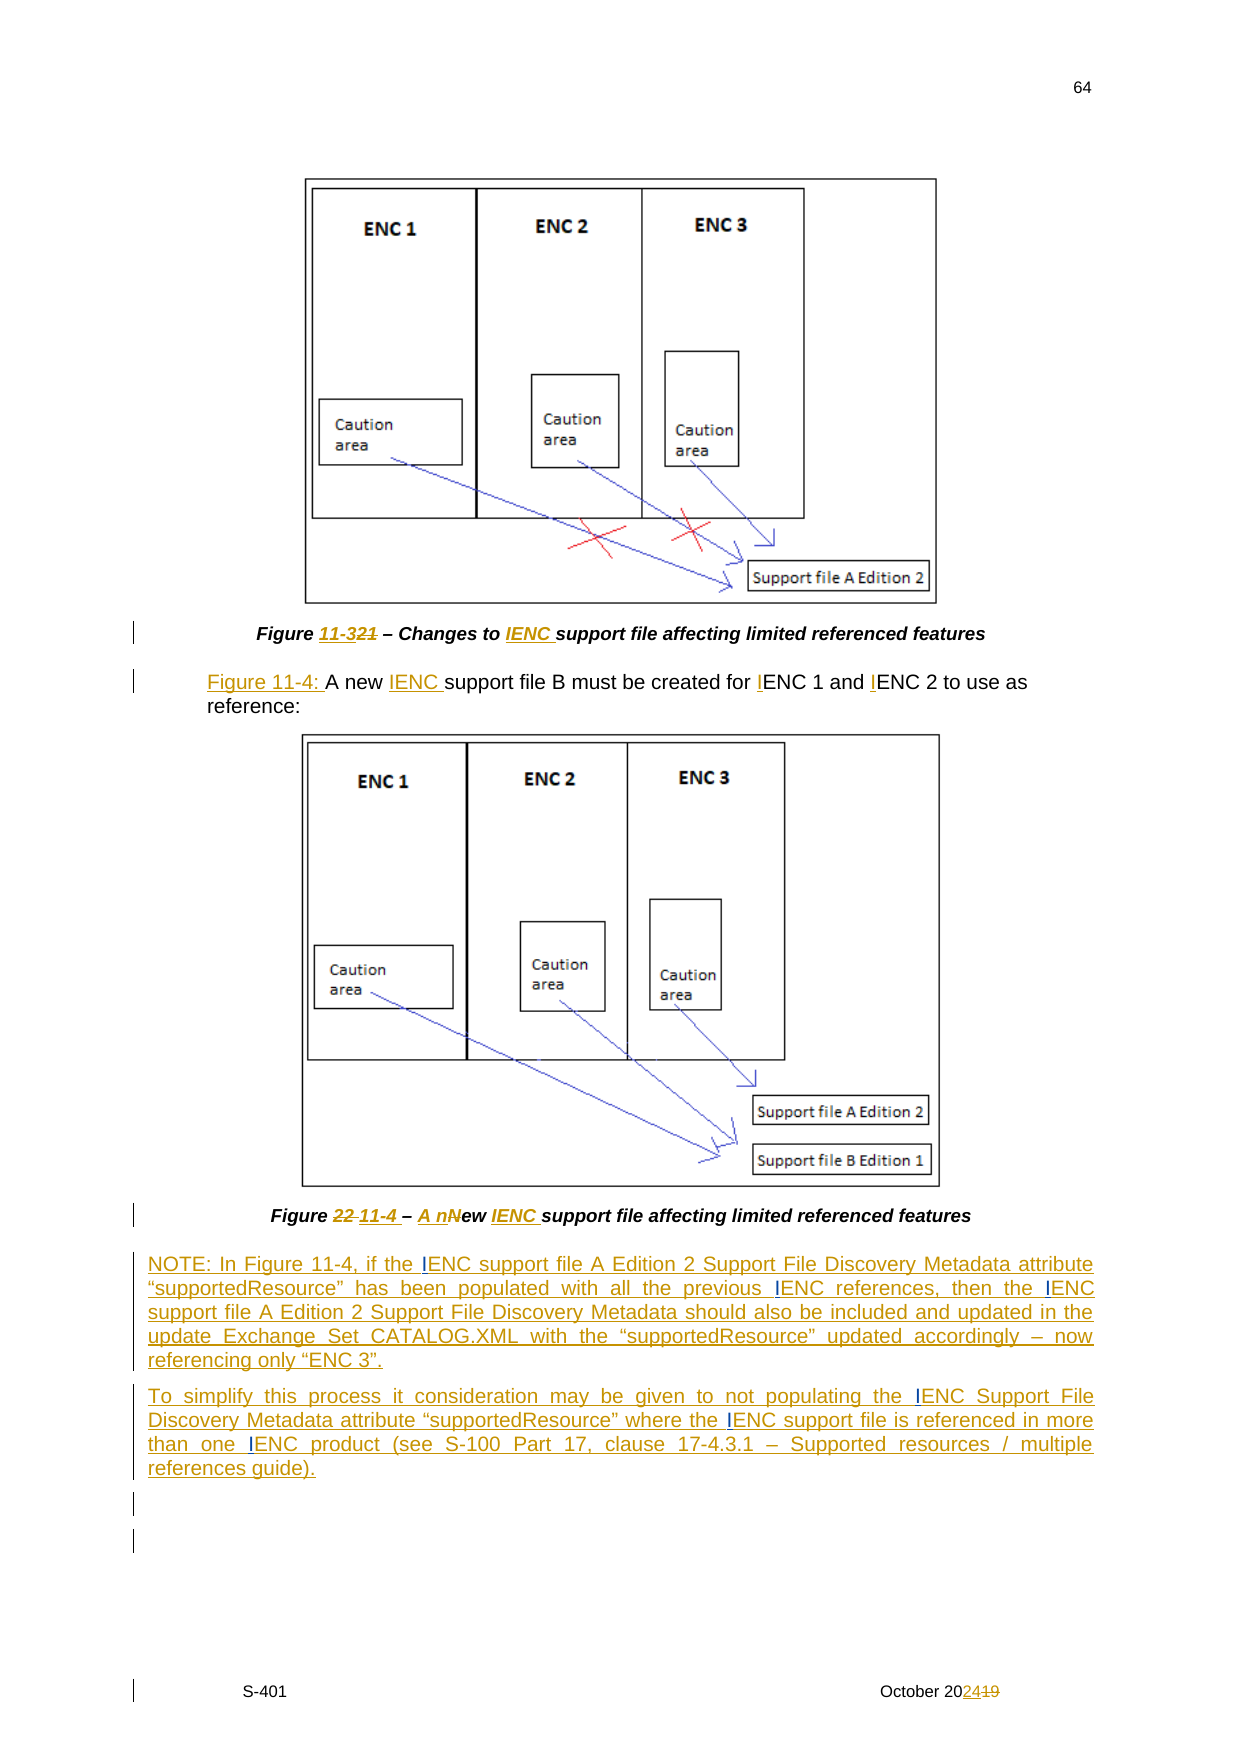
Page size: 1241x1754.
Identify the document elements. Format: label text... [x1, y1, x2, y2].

picture [298, 729, 944, 1191]
text Figure – ew support file affecting limited referenced features [148, 1203, 1094, 1227]
text Figure – Changes to support file affecting limited referenced features [148, 621, 1094, 644]
picture [301, 173, 941, 608]
text A new support file B must be created for ENC 1 and ENC 2 to use as reference: [207, 669, 1094, 717]
